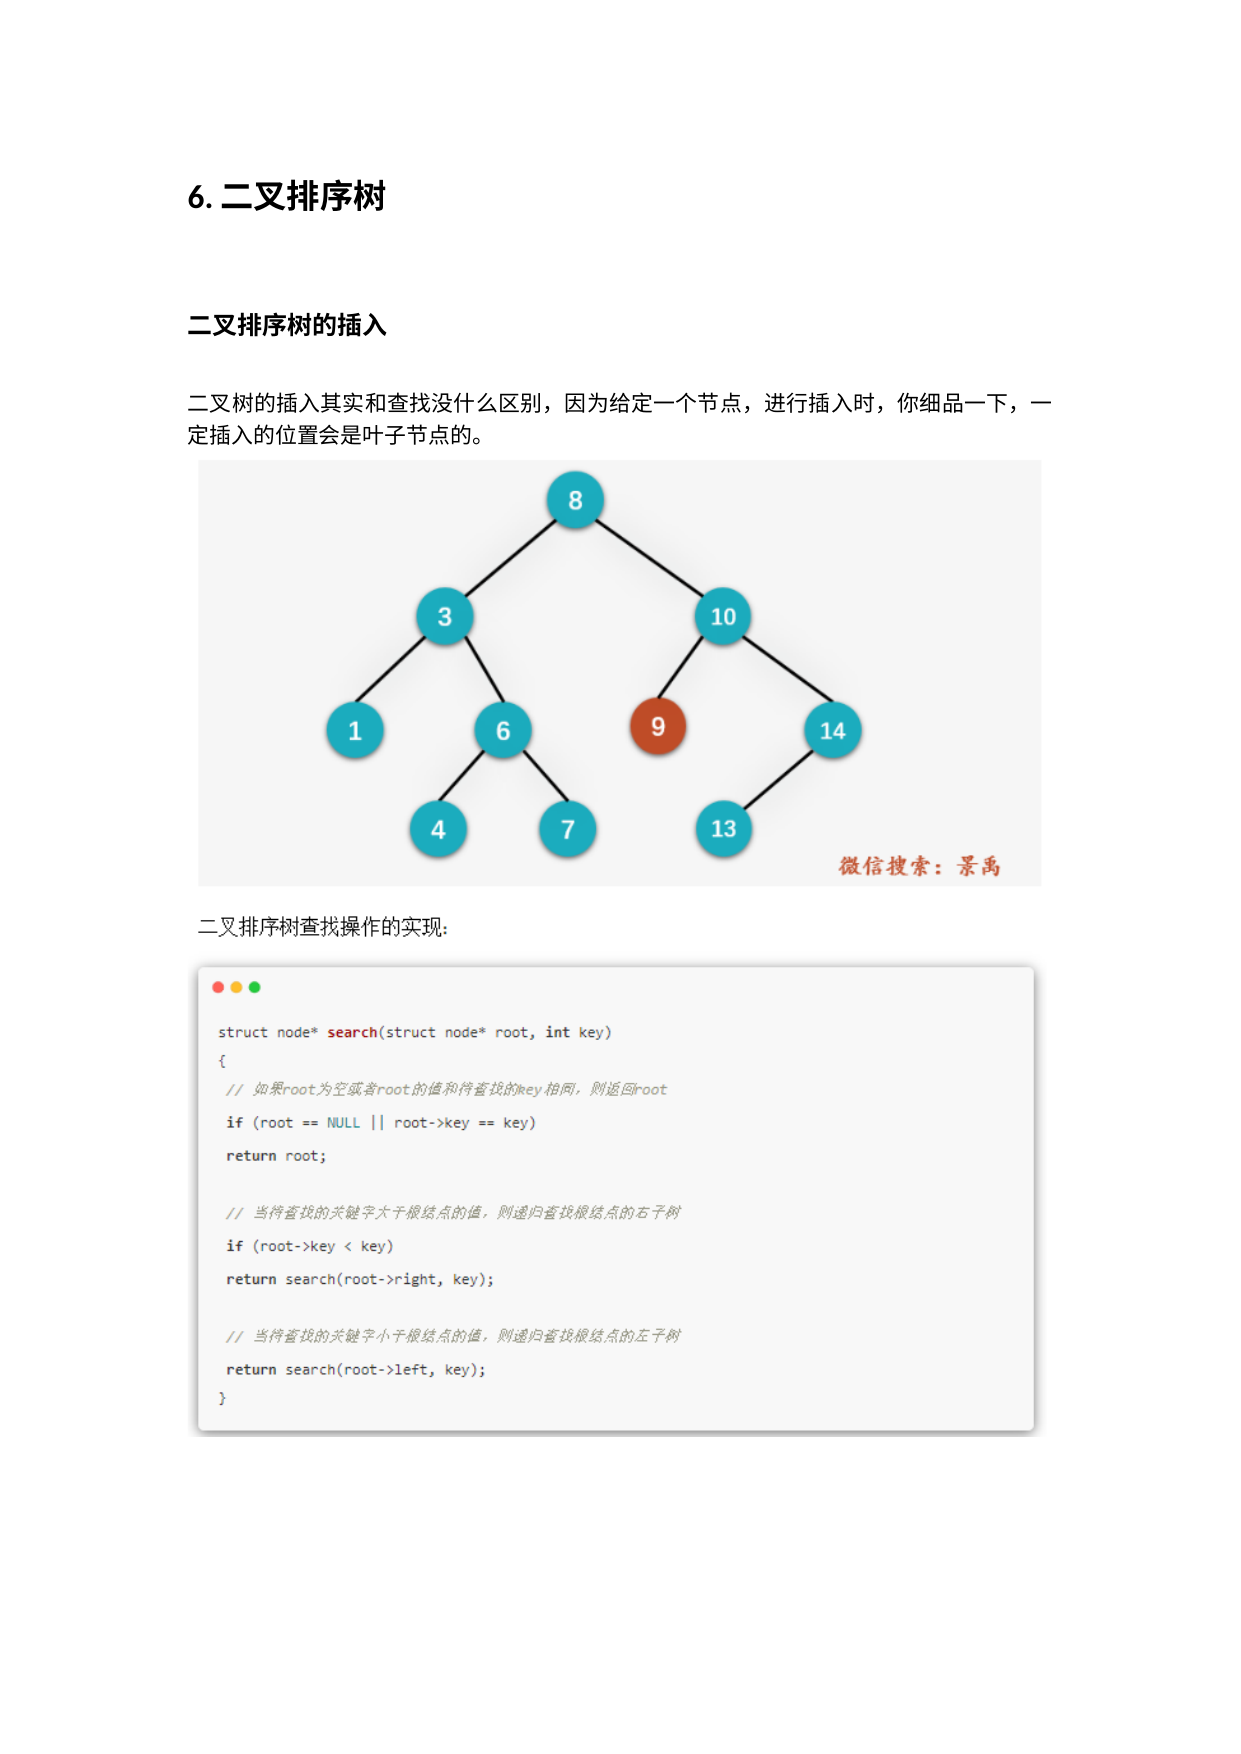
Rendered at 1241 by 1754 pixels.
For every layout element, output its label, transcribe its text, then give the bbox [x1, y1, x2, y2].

picture [187, 905, 1053, 1437]
text 二叉树的插入其实和查找没什么区别，因为给定一个节点，进行插入时，你细品一下，一定插入的位置会是叶子节点的。 [187, 385, 1053, 450]
subtitle 二叉排序树 [187, 162, 1053, 227]
subtitle 二叉排序树的插入 [187, 291, 1053, 356]
picture [187, 450, 1053, 894]
